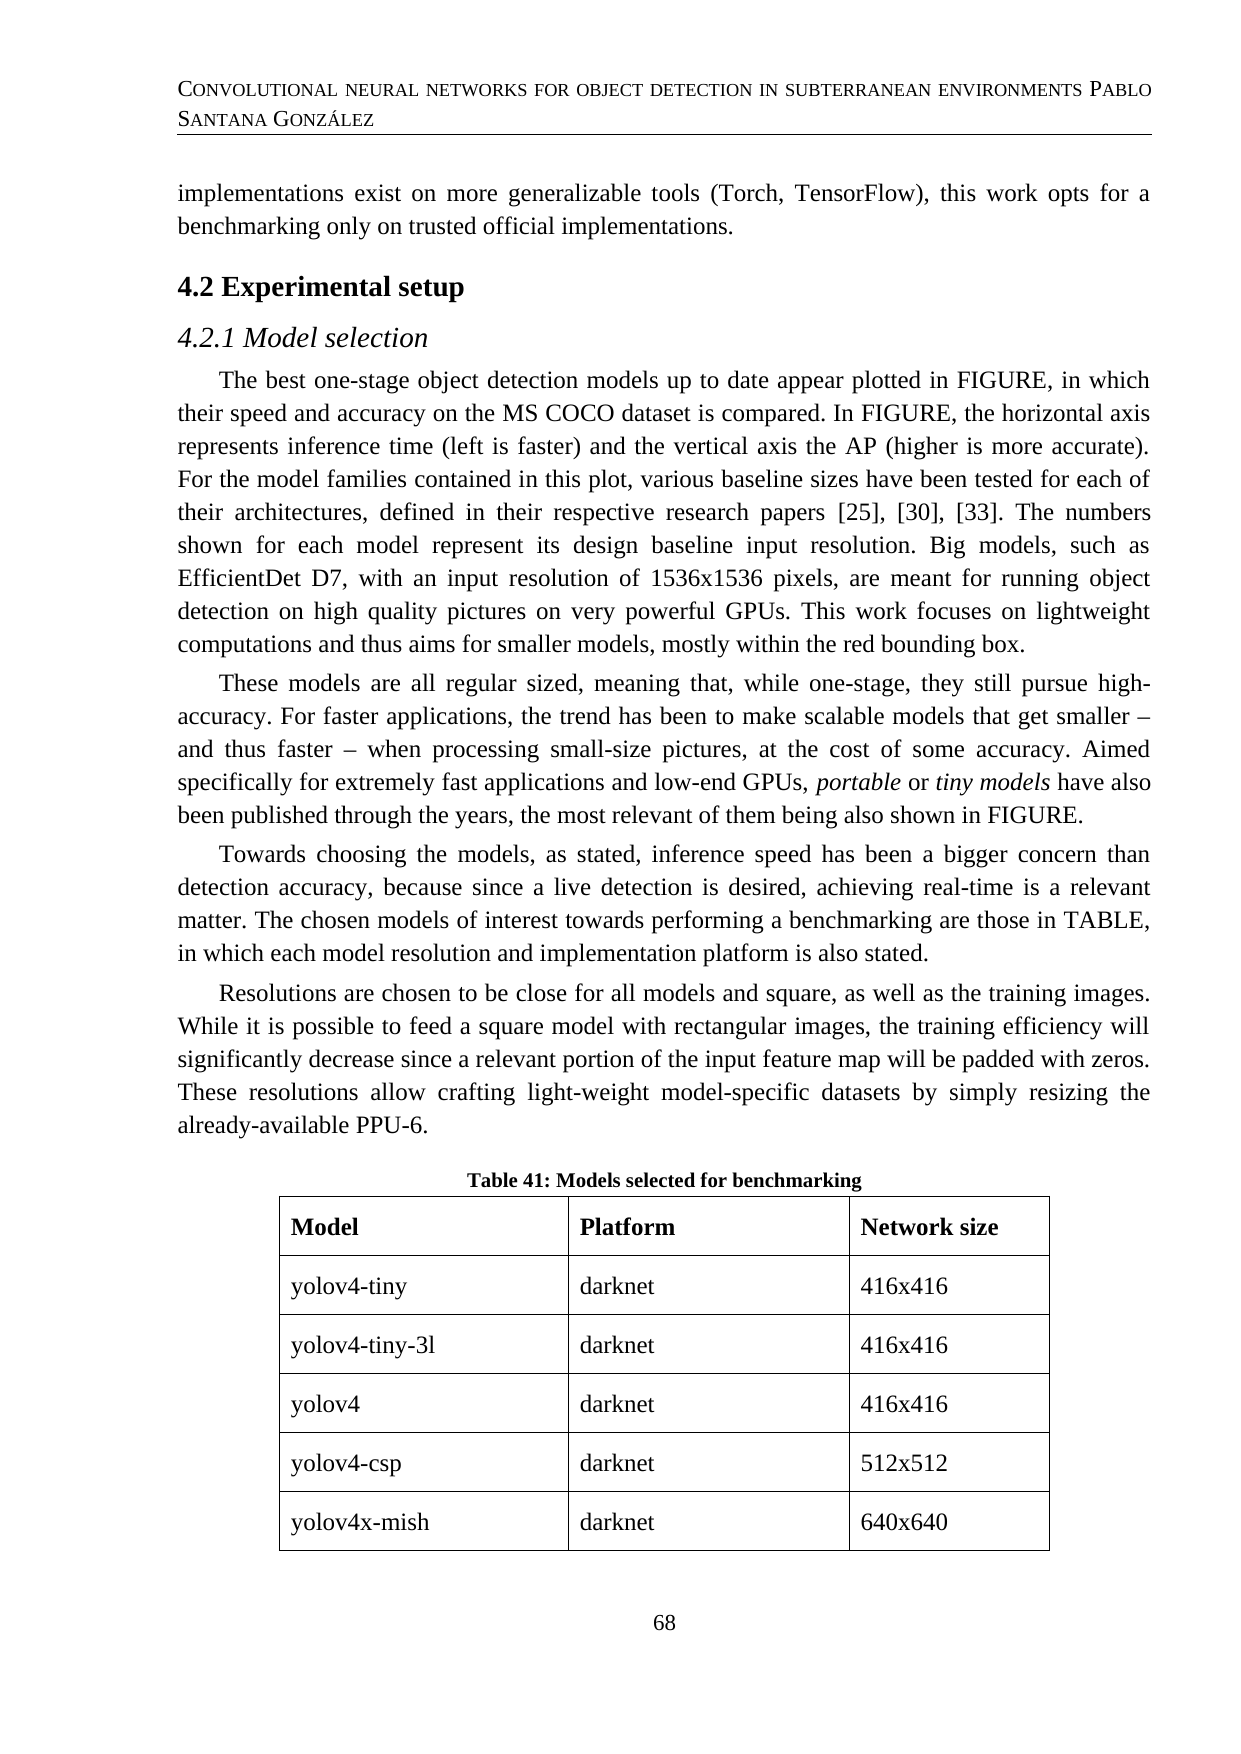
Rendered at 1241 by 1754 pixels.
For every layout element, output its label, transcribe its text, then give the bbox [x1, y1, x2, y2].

table_cell darknet [569, 1492, 849, 1550]
table_cell yolov4-tiny-3l [280, 1315, 568, 1373]
table_cell darknet [569, 1315, 849, 1373]
text Resolutions are chosen to be close for all models and square, as well as the training images. While it is possible to feed a square model with rectangular images, the training efficiency will significantly decrease since a relevant portion of the input feature map will be padded with zeros. These resolutions allow crafting light-weight model-specific datasets by simply resizing the already-available PPU-6. [177, 978, 1152, 1139]
table_cell darknet [569, 1433, 849, 1491]
table_cell 416x416 [850, 1374, 1049, 1432]
table_cell yolov4-tiny [280, 1256, 568, 1314]
table_cell 512x512 [850, 1433, 1049, 1491]
table_header Platform [569, 1197, 849, 1254]
table_cell yolov4 [280, 1374, 568, 1432]
table_cell yolov4-csp [280, 1433, 568, 1491]
text These models are all regular sized, meaning that, while one-stage, they still pursue high-accuracy. For faster applications, the trend has been to make scalable models that get smaller –and thus faster – when processing small-size pictures, at the cost of some accuracy. Aimed specifically for extremely fast applications and low-end GPUs, portable or tiny models have also been published through the years, the most relevant of them being also shown in FIGURE. [177, 668, 1152, 829]
text Towards choosing the models, as stated, inference speed has been a bigger concern than detection accuracy, because since a live detection is desired, achieving real-time is a relevant matter. The chosen models of interest towards performing a benchmarking are those in TABLE, in which each model resolution and implementation platform is also stated. [177, 839, 1152, 967]
table_cell 416x416 [850, 1315, 1049, 1373]
text The best one-stage object detection models up to date appear plotted in FIGURE, in which their speed and accuracy on the MS COCO dataset is compared. In FIGURE, the horizontal axis represents inference time (left is faster) and the vertical axis the AP (higher is more accurate). For the model families contained in this plot, various baseline sizes have been tested for each of their architectures, defined in their respective research papers [25], [30], [33]. The numbers shown for each model represent its design baseline input resolution. Big models, such as EfficientDet D7, with an input resolution of 1536x1536 pixels, are meant for running object detection on high quality pictures on very powerful GPUs. This work focuses on lightweight computations and thus aims for smaller models, mostly within the red bounding box. [177, 365, 1152, 658]
table_header Network size [850, 1197, 1049, 1254]
table_cell 416x416 [850, 1256, 1049, 1314]
table_cell yolov4x-mish [280, 1492, 568, 1550]
subtitle Model selection [177, 320, 1152, 353]
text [177, 178, 1152, 239]
table_cell 640x640 [850, 1492, 1049, 1550]
table_header Model [280, 1197, 568, 1254]
table_cell darknet [569, 1256, 849, 1314]
subtitle Experimental setup [177, 269, 1152, 302]
table_cell darknet [569, 1374, 849, 1432]
